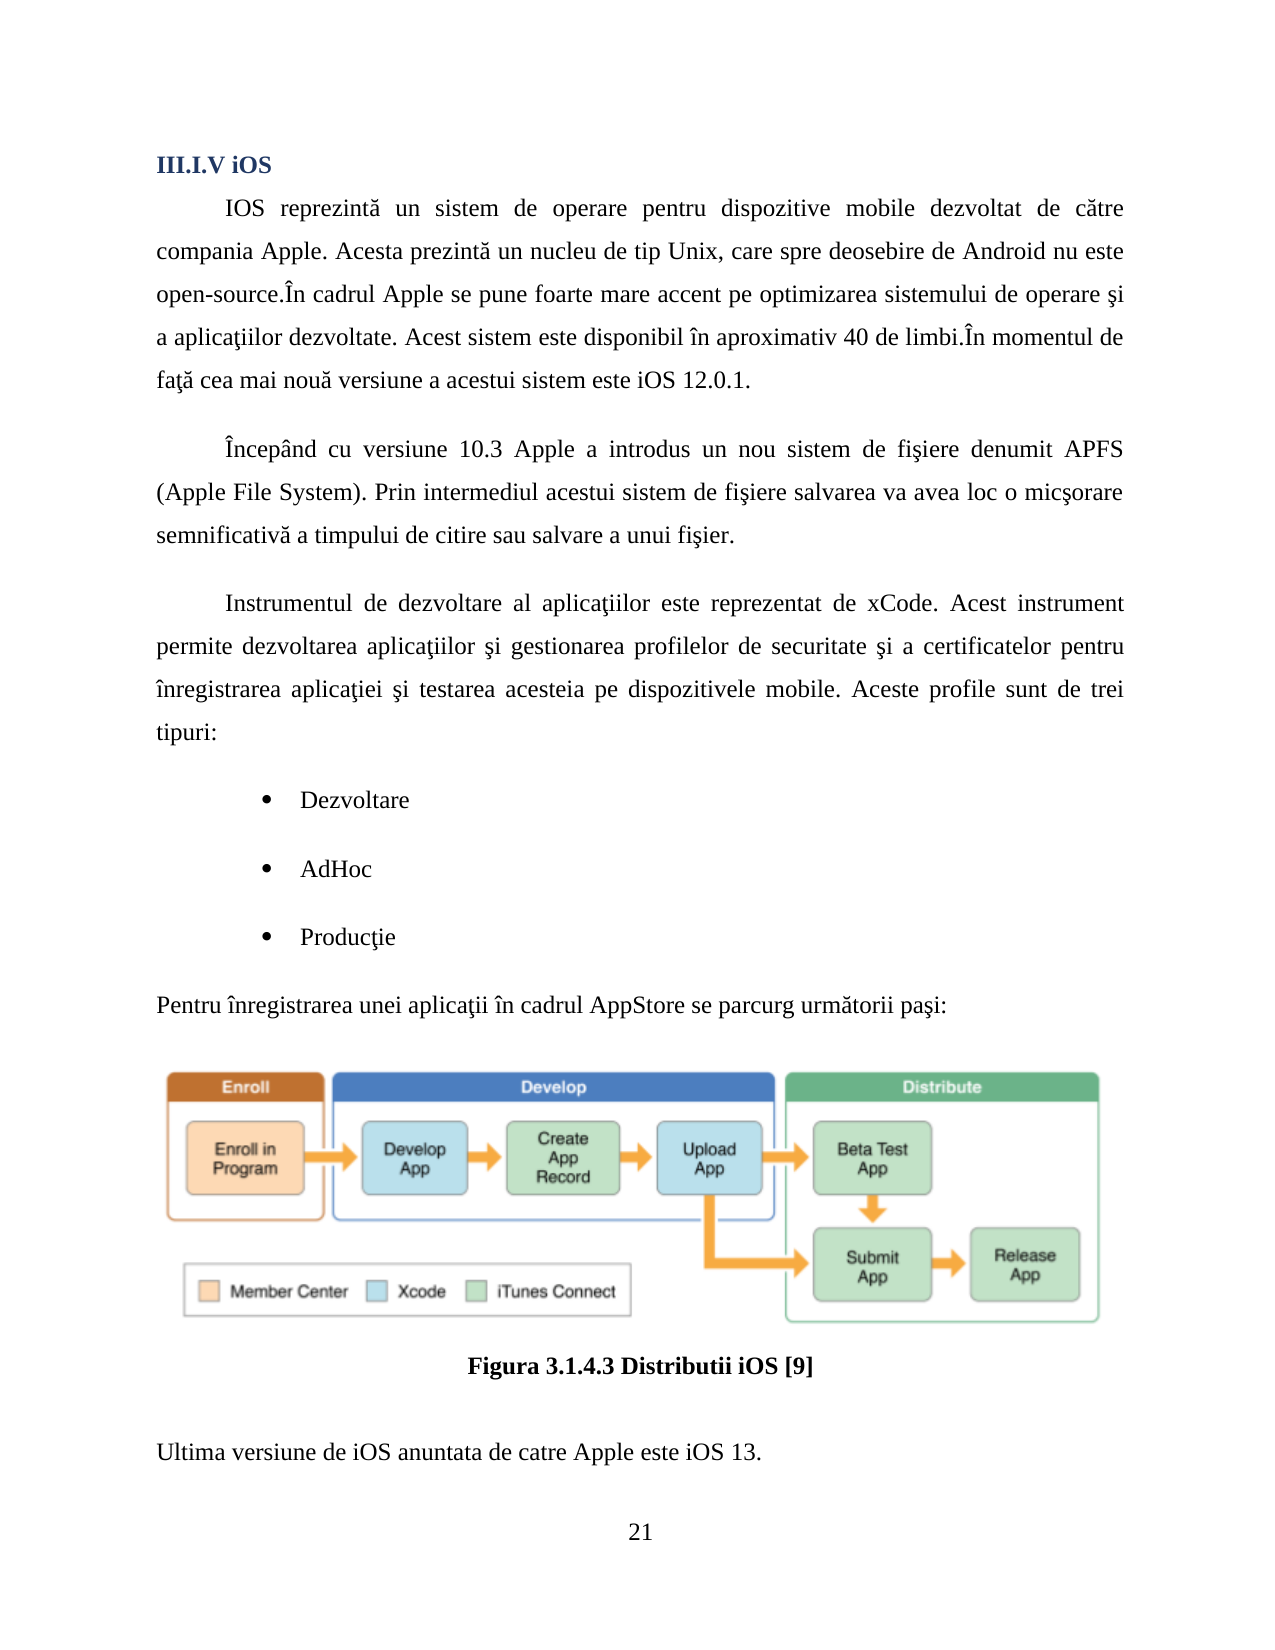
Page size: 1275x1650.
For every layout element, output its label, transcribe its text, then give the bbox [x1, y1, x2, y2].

text Ultima versiune de iOS anuntata de catre Apple este iOS 13. [156, 1437, 1125, 1466]
text Instrumentul de dezvoltare al aplicaţiilor este reprezentat de xCode. Acest instrument permite dezvoltarea aplicaţiilor şi gestionarea profilelor de securitate şi a certificatelor pentru înregistrarea aplicaţiei şi testarea acesteia pe dispozitivele mobile. Aceste profile sunt de trei tipuri: [156, 588, 1125, 746]
subtitle III.I.V iOS [156, 150, 1125, 179]
list AdHoc [262, 854, 1125, 882]
list Producţie [262, 922, 1125, 951]
text Pentru înregistrarea unei aplicaţii în cadrul AppStore se parcurg următorii paşi: [156, 990, 1125, 1019]
picture [156, 1058, 1131, 1337]
text IOS reprezintă un sistem de operare pentru dispozitive mobile dezvoltat de către compania Apple. Acesta prezintă un nucleu de tip Unix, care spre deosebire de Android nu este open-source.În cadrul Apple se pune foarte mare accent pe optimizarea sistemului de operare şi a aplicaţiilor dezvoltate. Acest sistem este disponibil în aproximativ 40 de limbi.În momentul de faţă cea mai nouă versiune a acestui sistem este iOS 12.0.1. [156, 193, 1125, 394]
text Începând cu versiune 10.3 Apple a introdus un nou sistem de fişiere denumit APFS (Apple File System). Prin intermediul acestui sistem de fişiere salvarea va avea loc o micşorare semnificativă a timpului de citire sau salvare a unui fişier. [156, 434, 1125, 549]
list Dezvoltare [262, 786, 1125, 814]
text Figura 3.1.4.3 Distributii iOS [9] [156, 1351, 1125, 1379]
